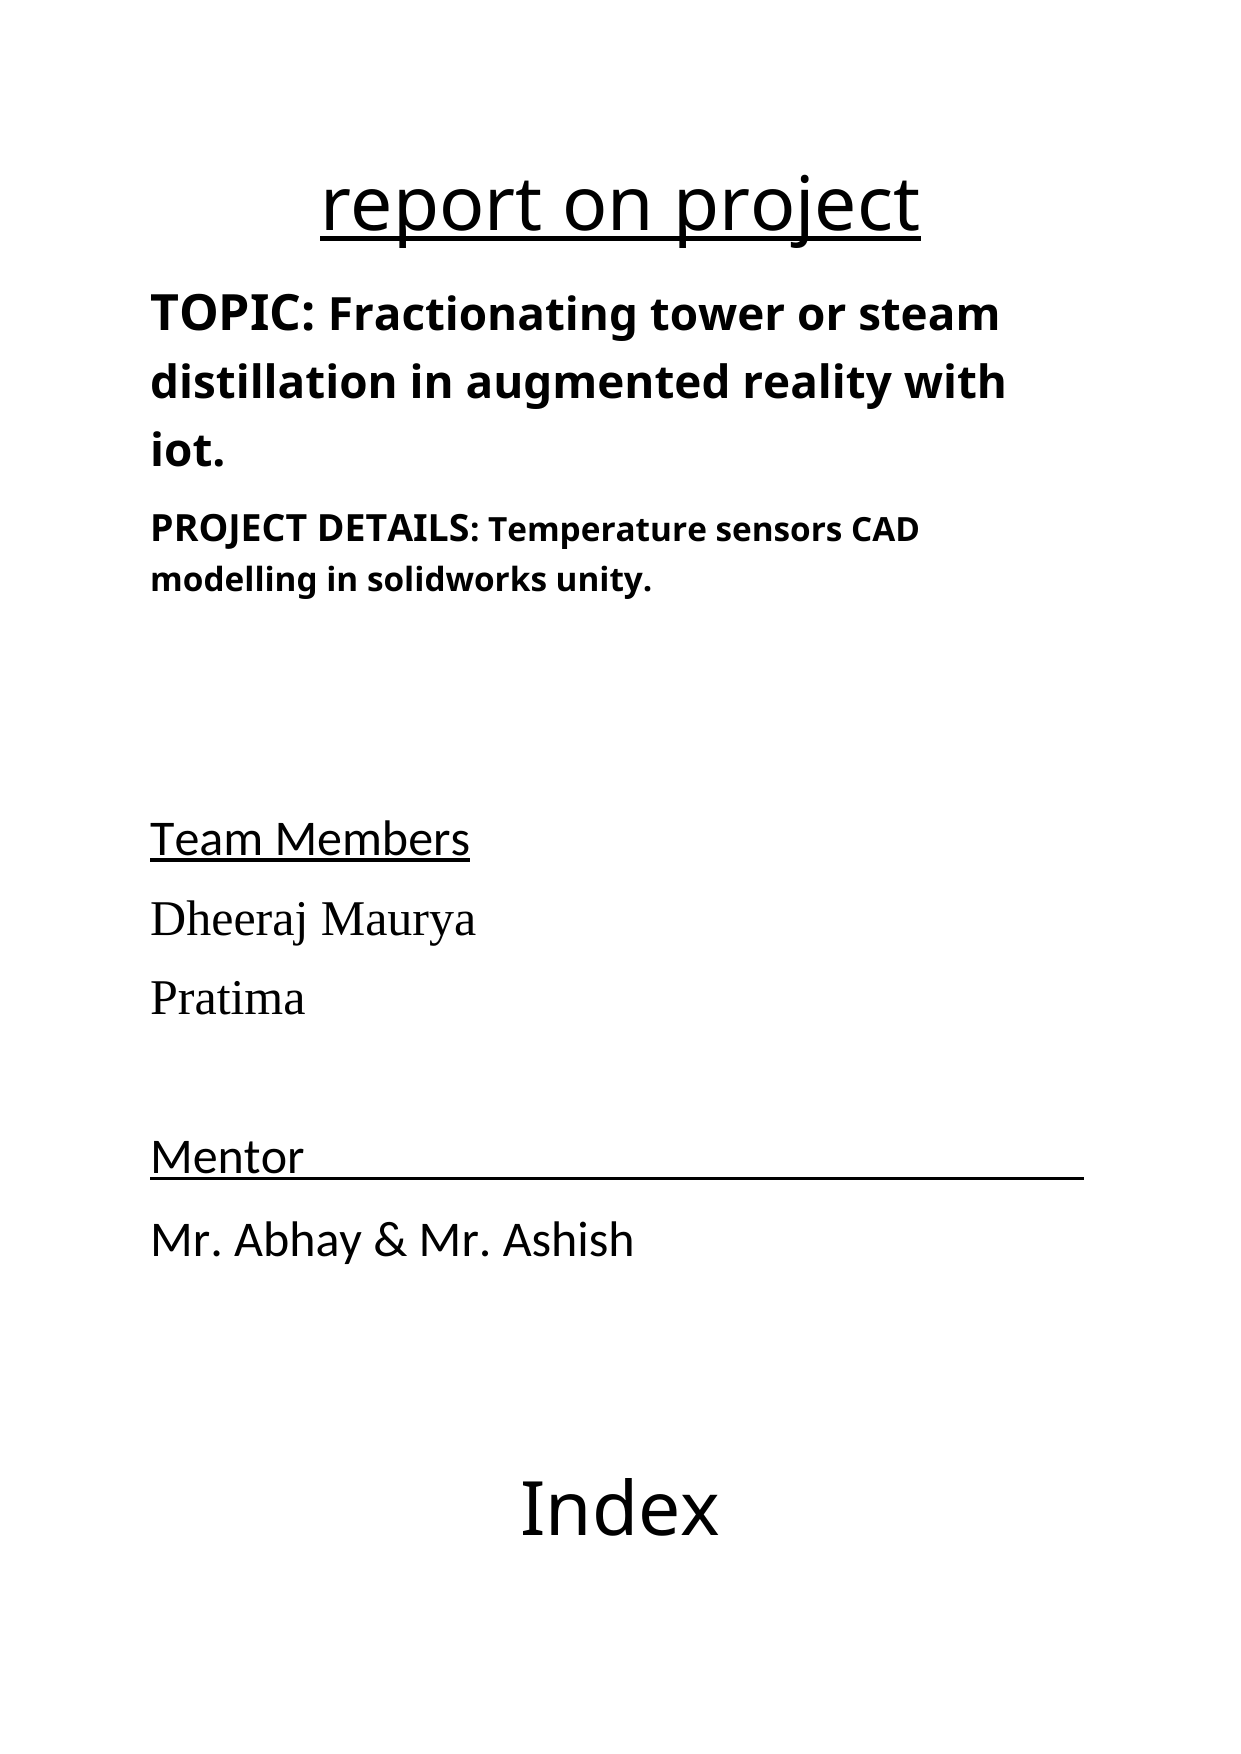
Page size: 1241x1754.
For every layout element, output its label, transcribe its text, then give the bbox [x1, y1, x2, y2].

text Pratima [150, 968, 1090, 1025]
text Index [150, 1456, 1090, 1558]
text Mr. Abhay & Mr. Ashish [150, 1208, 1090, 1269]
text Dheeraj Maurya [150, 889, 1090, 946]
text report on project [150, 150, 1090, 252]
text Team Members [150, 806, 1090, 867]
text Mentor [150, 1125, 1090, 1186]
text PROJECT DETAILS: Temperature sensors CAD modelling in solidworks unity. [150, 501, 1090, 601]
text TOPIC: Fractionating tower or steam distillation in augmented reality with iot. [150, 277, 1090, 480]
